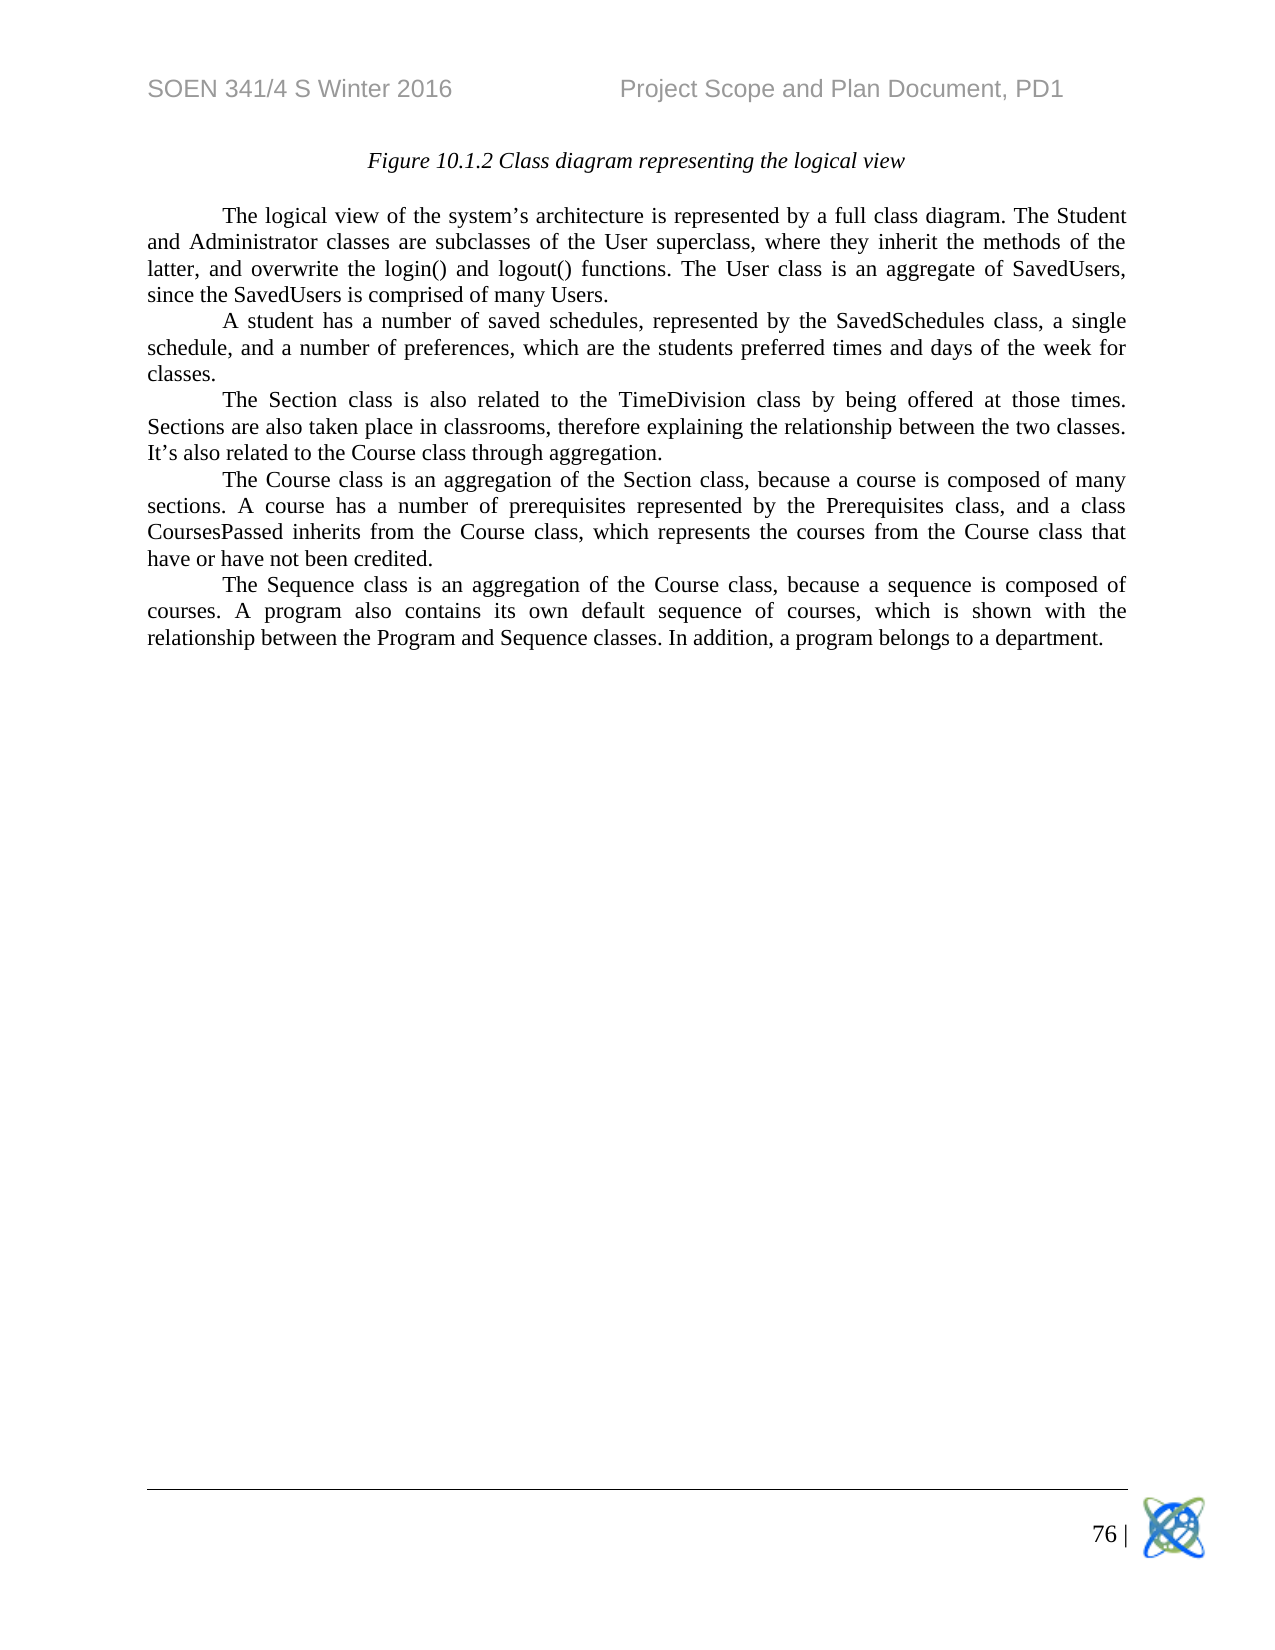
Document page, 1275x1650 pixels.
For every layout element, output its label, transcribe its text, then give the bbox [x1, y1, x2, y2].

picture [1123, 1490, 1224, 1566]
text The Course class is an aggregation of the Section class, because a course is composed of many sections. A course has a number of prerequisites represented by the Prerequisites class, and a class CoursesPassed inherits from the Course class, which represents the courses from the Course class that have or have not been credited. [147, 466, 1128, 571]
text Figure 10.1.2 Class diagram representing the logical view [147, 147, 1128, 173]
text The Sequence class is an aggregation of the Course class, because a sequence is composed of courses. A program also contains its own default sequence of courses, which is shown with the relationship between the Program and Sequence classes. In addition, a program belongs to a department. [147, 571, 1128, 650]
text The Section class is also related to the TimeDivision class by being offered at those times. Sections are also taken place in classrooms, therefore explaining the relationship between the two classes. It’s also related to the Course class through aggregation. [147, 387, 1128, 466]
text A student has a number of saved schedules, represented by the SavedSchedules class, a single schedule, and a number of preferences, which are the students preferred times and days of the week for classes. [147, 307, 1128, 387]
text The logical view of the system’s architecture is represented by a full class diagram. The Student and Administrator classes are subclasses of the User superclass, where they inherit the methods of the latter, and overwrite the login() and logout() functions. The User class is an aggregate of SavedUsers, since the SavedUsers is comprised of many Users. [147, 202, 1128, 307]
